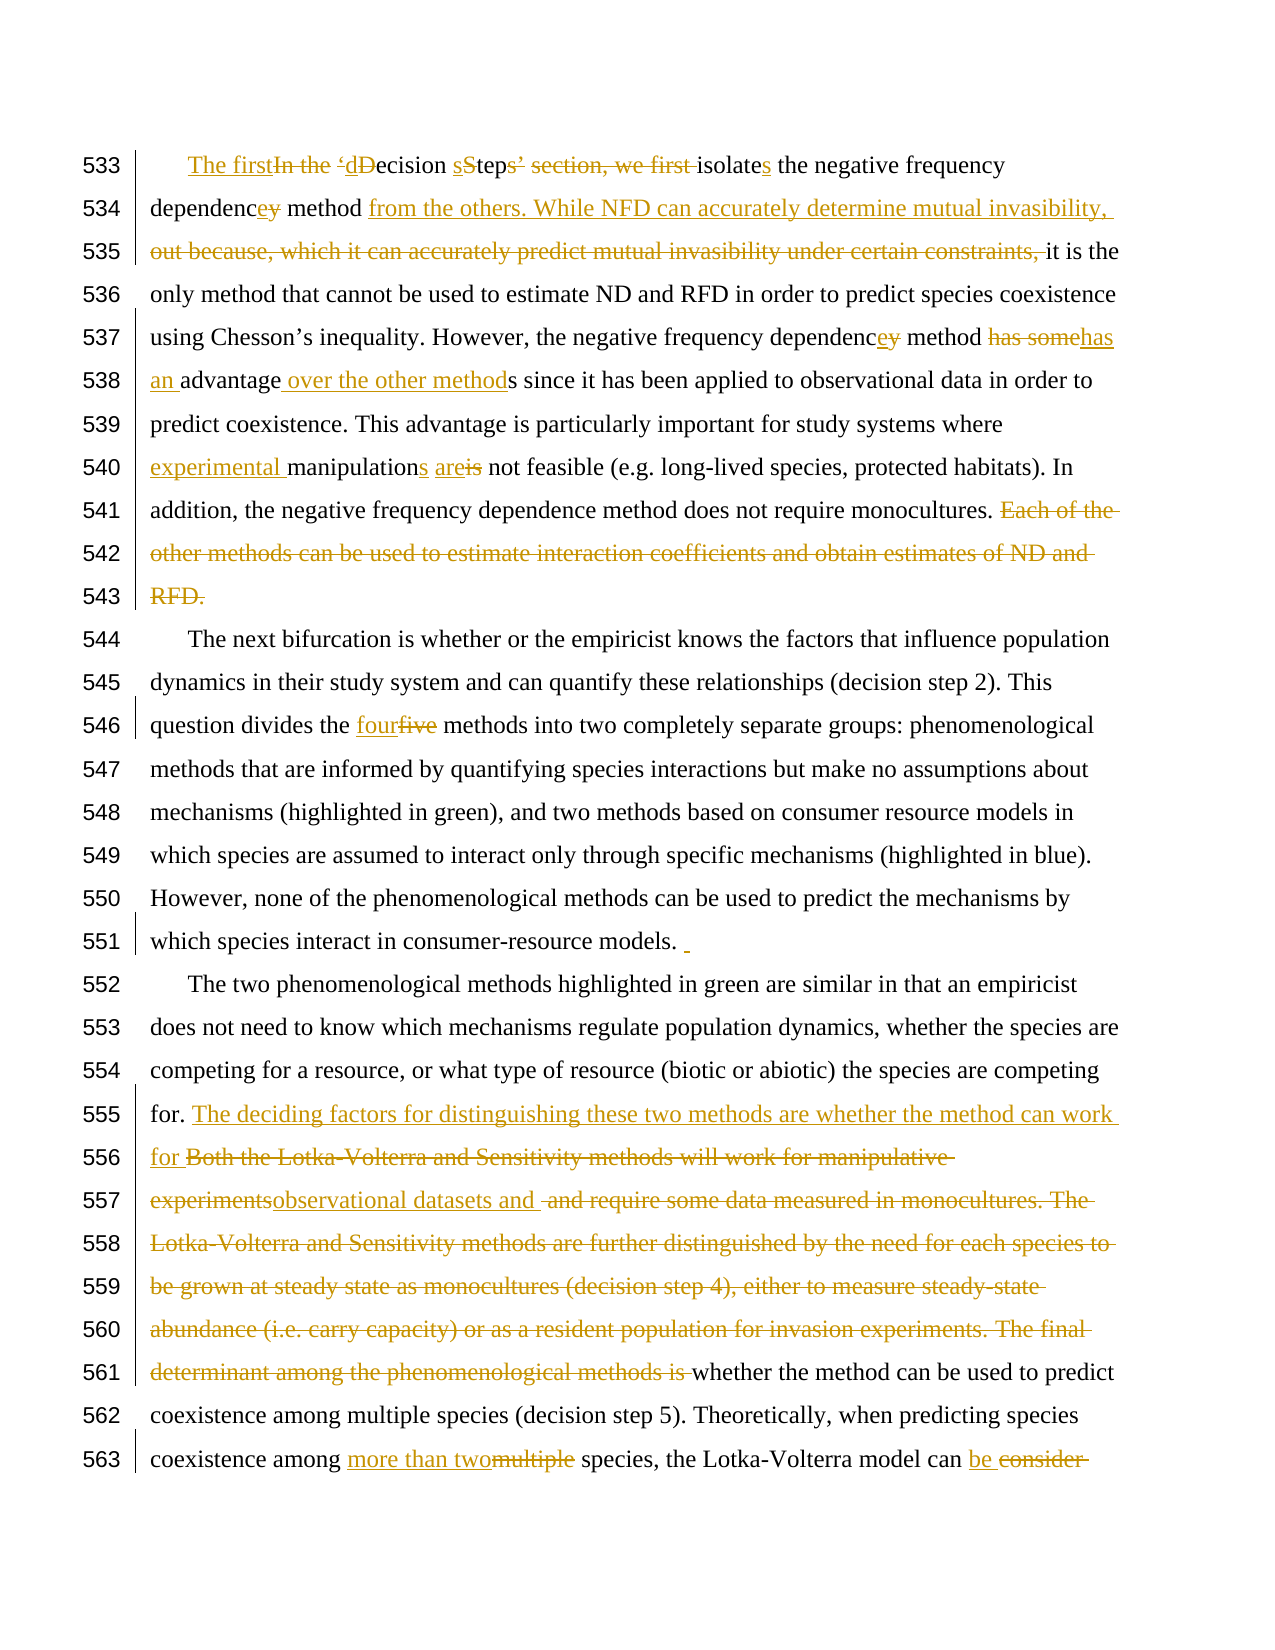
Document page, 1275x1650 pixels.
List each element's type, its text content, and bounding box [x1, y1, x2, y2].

text The next bifurcation is whether or the empiricist knows the factors that influence population dynamics in their study system and can quantify these relationships (decision step 2). This question divides the methods into two completely separate groups: phenomenological methods that are informed by quantifying species interactions but make no assumptions about mechanisms (highlighted in green), and two methods based on consumer resource models in which species are assumed to interact only through specific mechanisms (highlighted in blue). However, none of the phenomenological methods can be used to predict the mechanisms by which species interact in consumer-resource models. [150, 624, 1125, 955]
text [150, 969, 1125, 1472]
text ecision tep isolate the negative frequency dependenc method it is the only method that cannot be used to estimate ND and RFD in order to predict species coexistence using Chesson’s inequality. However, the negative frequency dependenc method advantages since it has been applied to observational data in order to predict coexistence. This advantage is particularly important for study systems where manipulation not feasible (e.g. long-lived species, protected habitats). In addition, the negative frequency dependence method does not require monocultures. [150, 150, 1125, 610]
